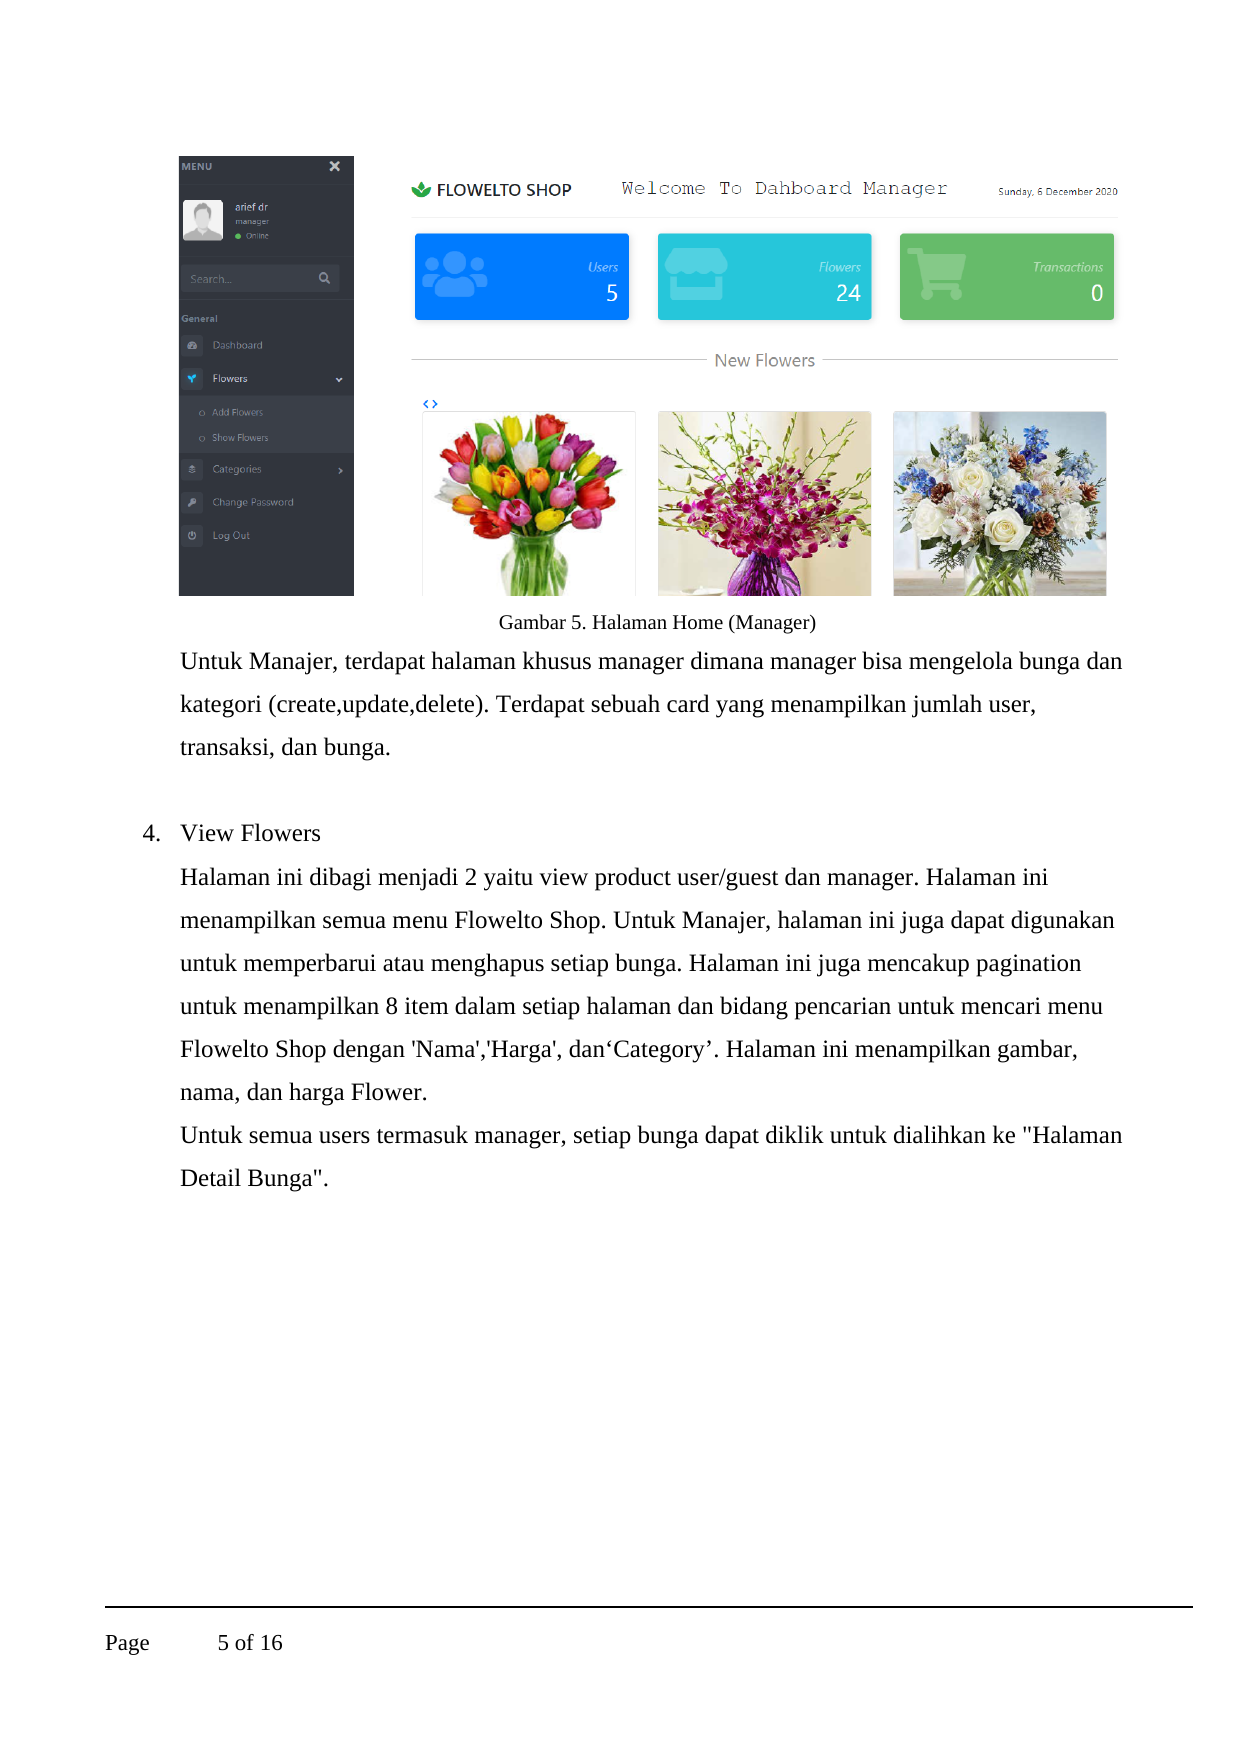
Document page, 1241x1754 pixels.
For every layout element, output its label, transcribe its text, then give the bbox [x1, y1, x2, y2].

list Untuk semua users termasuk manager, setiap bunga dapat diklik untuk dialihkan ke "Halaman Detail Bunga". [180, 1120, 1135, 1192]
picture [178, 156, 1131, 596]
list Halaman ini dibagi menjadi 2 yaitu view product user/guest dan manager. Halaman ini menampilkan semua menu Flowelto Shop. Untuk Manajer, halaman ini juga dapat digunakan untuk memperbarui atau menghapus setiap bunga. Halaman ini juga mencakup pagination untuk menampilkan 8 item dalam setiap halaman dan bidang pencarian untuk mencari menu Flowelto Shop dengan 'Nama','Harga', dan‘Category’. Halaman ini menampilkan gambar, nama, dan harga Flower. [180, 862, 1135, 1106]
list View Flowers [142, 818, 1135, 847]
list Untuk Manajer, terdapat halaman khusus manager dimana manager bisa mengelola bunga dan kategori (create,update,delete). Terdapat sebuah card yang menampilkan jumlah user, transaksi, dan bunga. [180, 646, 1135, 761]
list Gambar 5. Halaman Home (Manager) [180, 610, 1135, 634]
